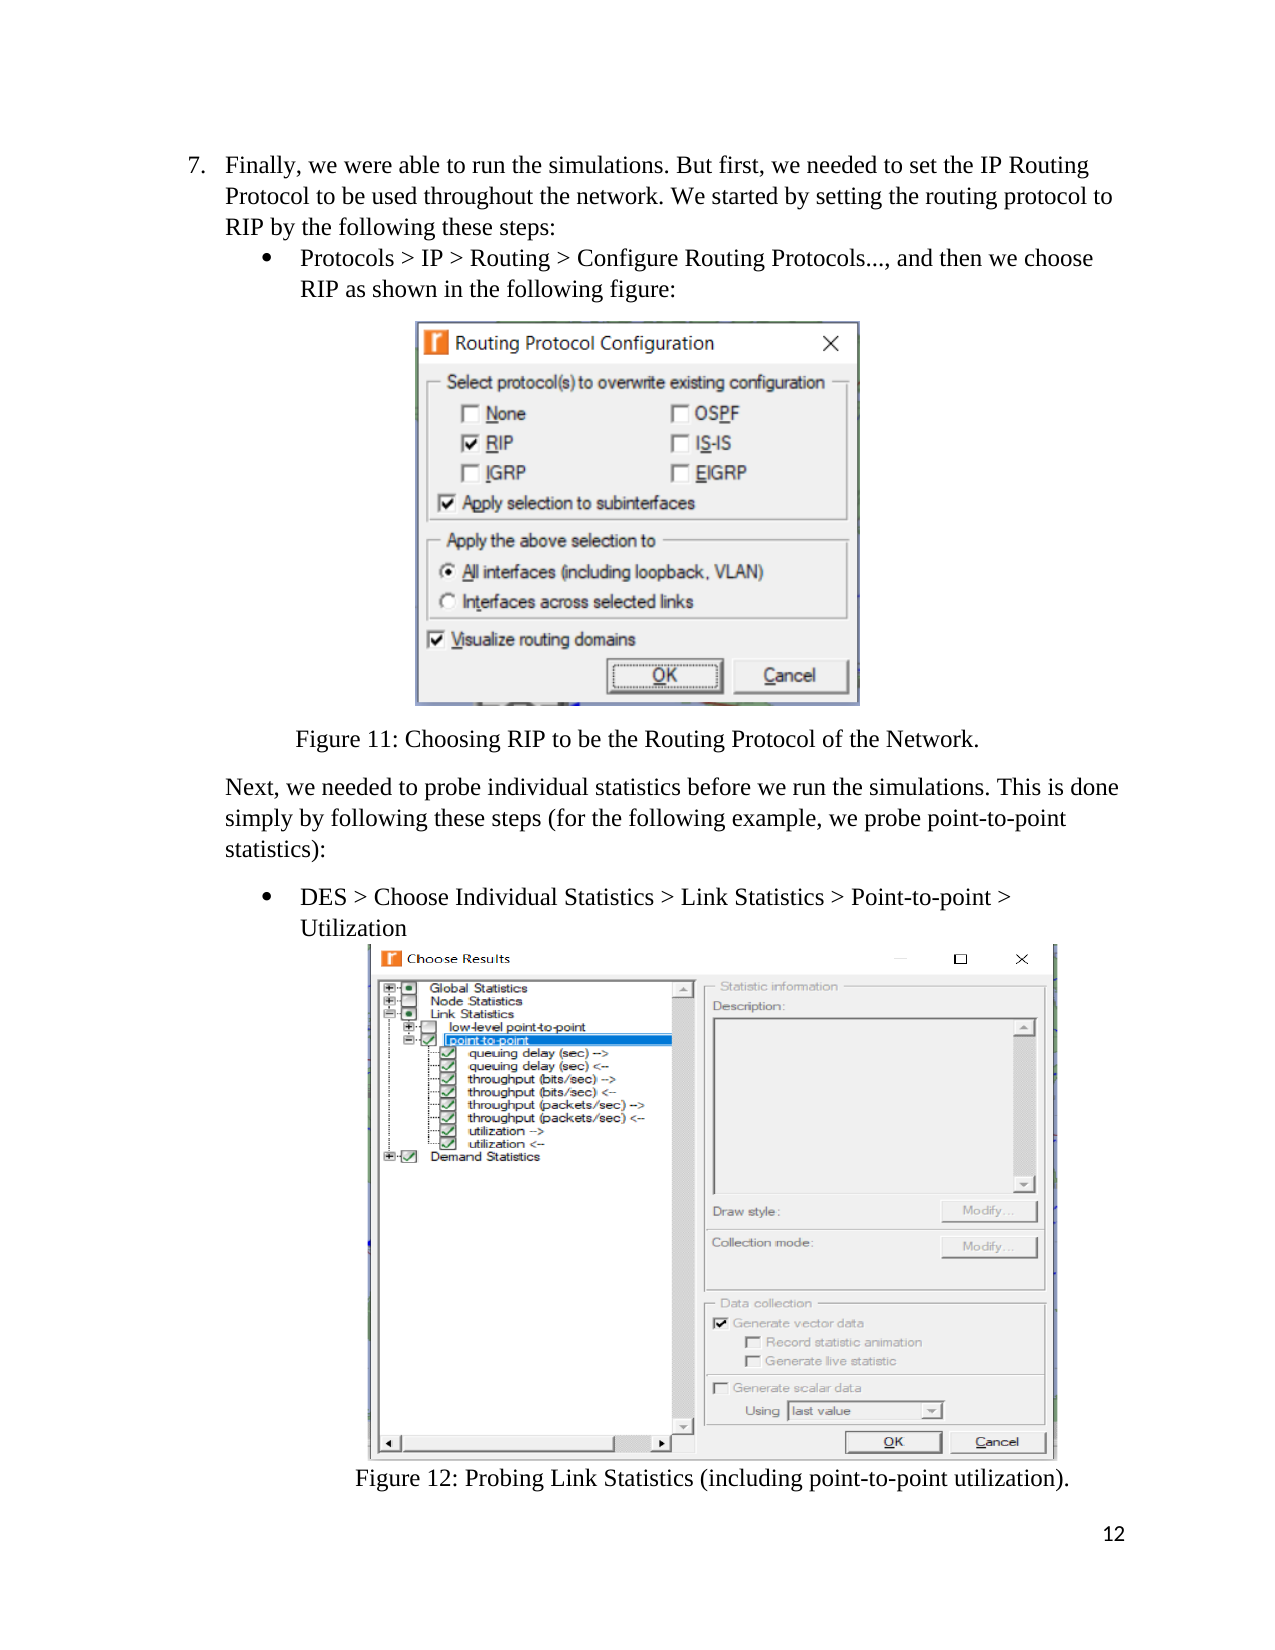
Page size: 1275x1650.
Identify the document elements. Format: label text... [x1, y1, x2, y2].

list Protocols > IP > Routing > Configure Routing Protocols..., and then we choose RIP as shown in the following figure: [262, 243, 1125, 303]
list Finally, we were able to run the simulations. But first, we needed to set the IP Routing Protocol to be used throughout the network. We started by setting the routing protocol to RIP by the following these steps: [187, 150, 1125, 241]
text Next, we needed to probe individual statistics before we run the simulations. This is done simply by following these steps (for the following example, we probe point-to-point statistics): [225, 772, 1125, 863]
picture [367, 944, 1058, 1461]
text Figure 11: Choosing RIP to be the Routing Protocol of the Network. [150, 724, 1125, 753]
list Figure 12: Probing Link Statistics (including point-to-point utilization). [300, 1463, 1125, 1492]
picture [415, 321, 860, 706]
list DES > Choose Individual Statistics > Link Statistics > Point-to-point > Utilization [262, 882, 1125, 942]
